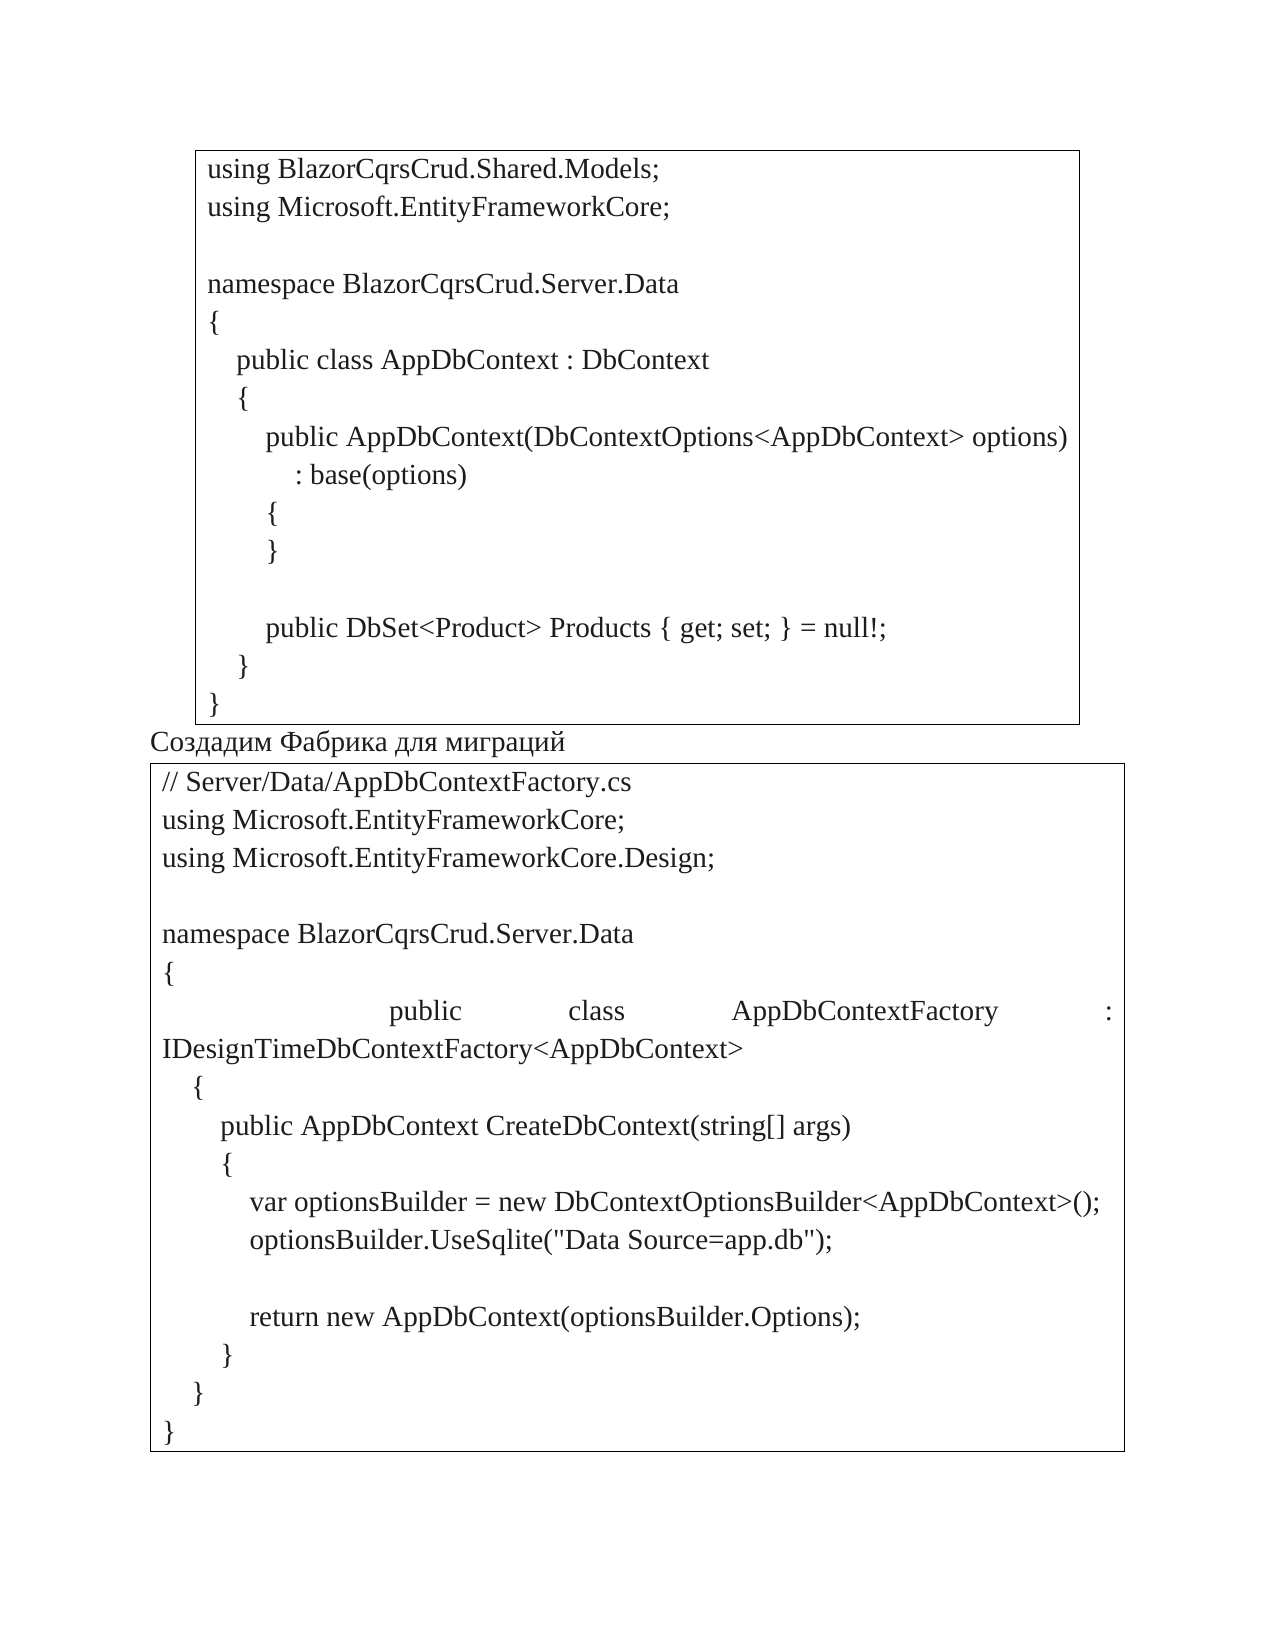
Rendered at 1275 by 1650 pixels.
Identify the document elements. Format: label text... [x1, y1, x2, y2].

table_header // Server/Data/AppDbContextFactory.cs using Microsoft.EntityFrameworkCore; using Microsoft.EntityFrameworkCore.Design; namespace BlazorCqrsCrud.Server.Data { public class AppDbContextFactory : IDesignTimeDbContextFactory<AppDbContext> { public AppDbContext CreateDbContext(string[] args) { var optionsBuilder = new DbContextOptionsBuilder<AppDbContext>(); optionsBuilder.UseSqlite("Data Source=app.db"); return new AppDbContext(optionsBuilder.Options); } } } [151, 764, 1124, 1451]
table_header using BlazorCqrsCrud.Shared.Models; using Microsoft.EntityFrameworkCore; namespace BlazorCqrsCrud.Server.Data { public class AppDbContext : DbContext { public AppDbContext(DbContextOptions<AppDbContext> options) : base(options) { } public DbSet<Product> Products { get; set; } = null!; } } [196, 151, 1079, 723]
text Создадим Фабрика для миграций [150, 724, 1125, 758]
